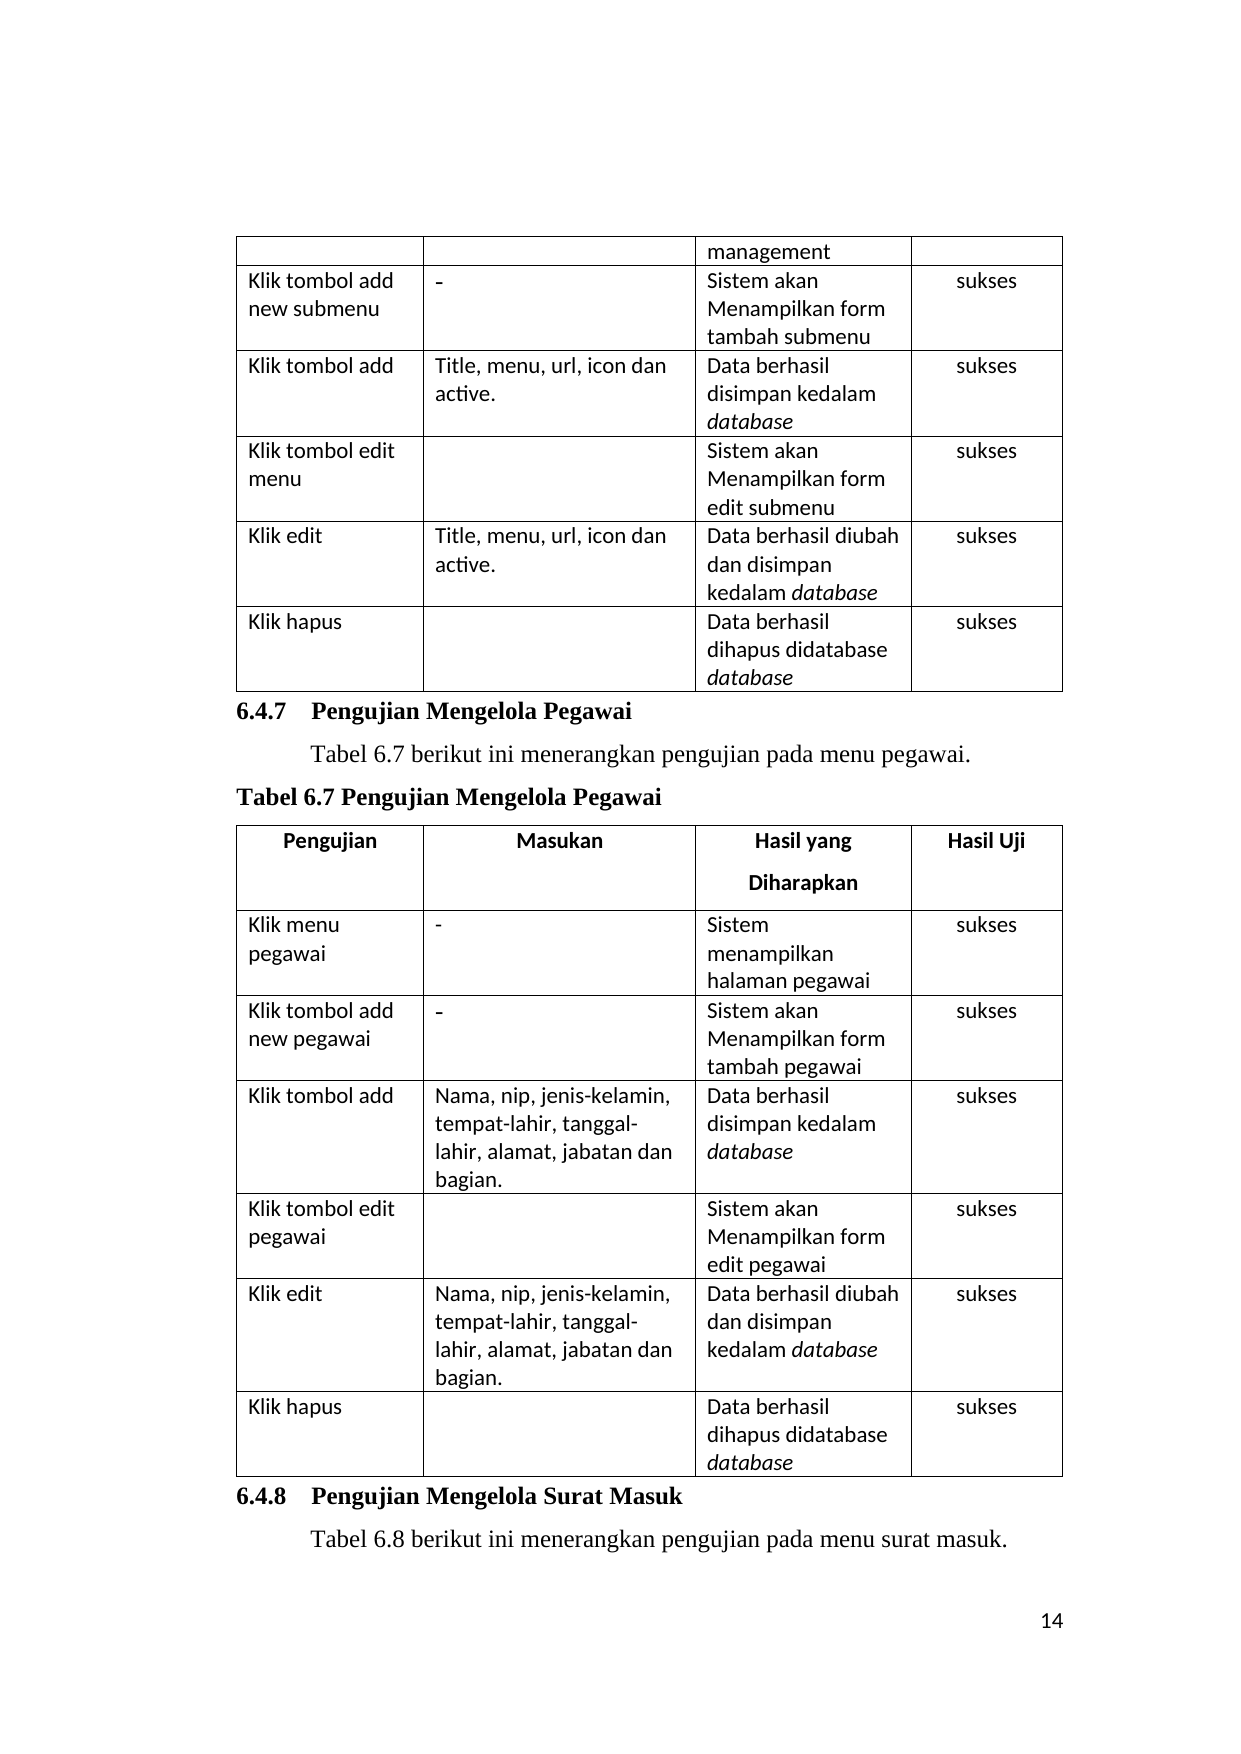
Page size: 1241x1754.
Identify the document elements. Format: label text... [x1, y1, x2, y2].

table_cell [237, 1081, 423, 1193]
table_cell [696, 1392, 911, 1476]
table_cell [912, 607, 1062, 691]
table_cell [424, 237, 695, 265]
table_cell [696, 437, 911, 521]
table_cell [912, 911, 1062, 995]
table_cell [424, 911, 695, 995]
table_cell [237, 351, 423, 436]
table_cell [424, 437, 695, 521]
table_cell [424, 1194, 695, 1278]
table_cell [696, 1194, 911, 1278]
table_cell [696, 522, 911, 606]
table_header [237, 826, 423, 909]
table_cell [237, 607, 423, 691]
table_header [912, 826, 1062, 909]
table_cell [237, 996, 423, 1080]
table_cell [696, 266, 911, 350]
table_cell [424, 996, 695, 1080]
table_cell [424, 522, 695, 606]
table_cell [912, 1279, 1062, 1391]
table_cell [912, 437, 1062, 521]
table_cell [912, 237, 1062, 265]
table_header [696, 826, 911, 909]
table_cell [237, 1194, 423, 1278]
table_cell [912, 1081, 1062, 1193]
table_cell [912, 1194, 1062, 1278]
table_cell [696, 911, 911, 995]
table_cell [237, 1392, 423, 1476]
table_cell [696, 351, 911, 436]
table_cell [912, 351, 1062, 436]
text Tabel 6.7 berikut ini menerangkan pengujian pada menu pegawai. [236, 739, 1063, 768]
text Tabel 6.7 Pengujian Mengelola Pegawai [236, 782, 1063, 811]
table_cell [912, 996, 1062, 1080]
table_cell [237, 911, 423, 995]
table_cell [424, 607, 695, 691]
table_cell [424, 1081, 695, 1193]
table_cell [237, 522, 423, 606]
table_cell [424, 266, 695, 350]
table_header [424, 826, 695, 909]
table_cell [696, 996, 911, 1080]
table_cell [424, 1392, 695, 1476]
subtitle Pengujian Mengelola Surat Masuk [236, 1481, 1063, 1510]
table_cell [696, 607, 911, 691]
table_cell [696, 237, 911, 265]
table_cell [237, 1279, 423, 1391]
subtitle Pengujian Mengelola Pegawai [236, 696, 1063, 725]
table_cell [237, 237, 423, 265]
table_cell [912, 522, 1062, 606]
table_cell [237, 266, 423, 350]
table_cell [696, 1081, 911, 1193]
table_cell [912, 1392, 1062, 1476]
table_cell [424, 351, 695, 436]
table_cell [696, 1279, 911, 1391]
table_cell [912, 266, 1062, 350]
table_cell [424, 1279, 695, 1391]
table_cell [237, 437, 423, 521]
text Tabel 6.8 berikut ini menerangkan pengujian pada menu surat masuk. [236, 1524, 1063, 1553]
